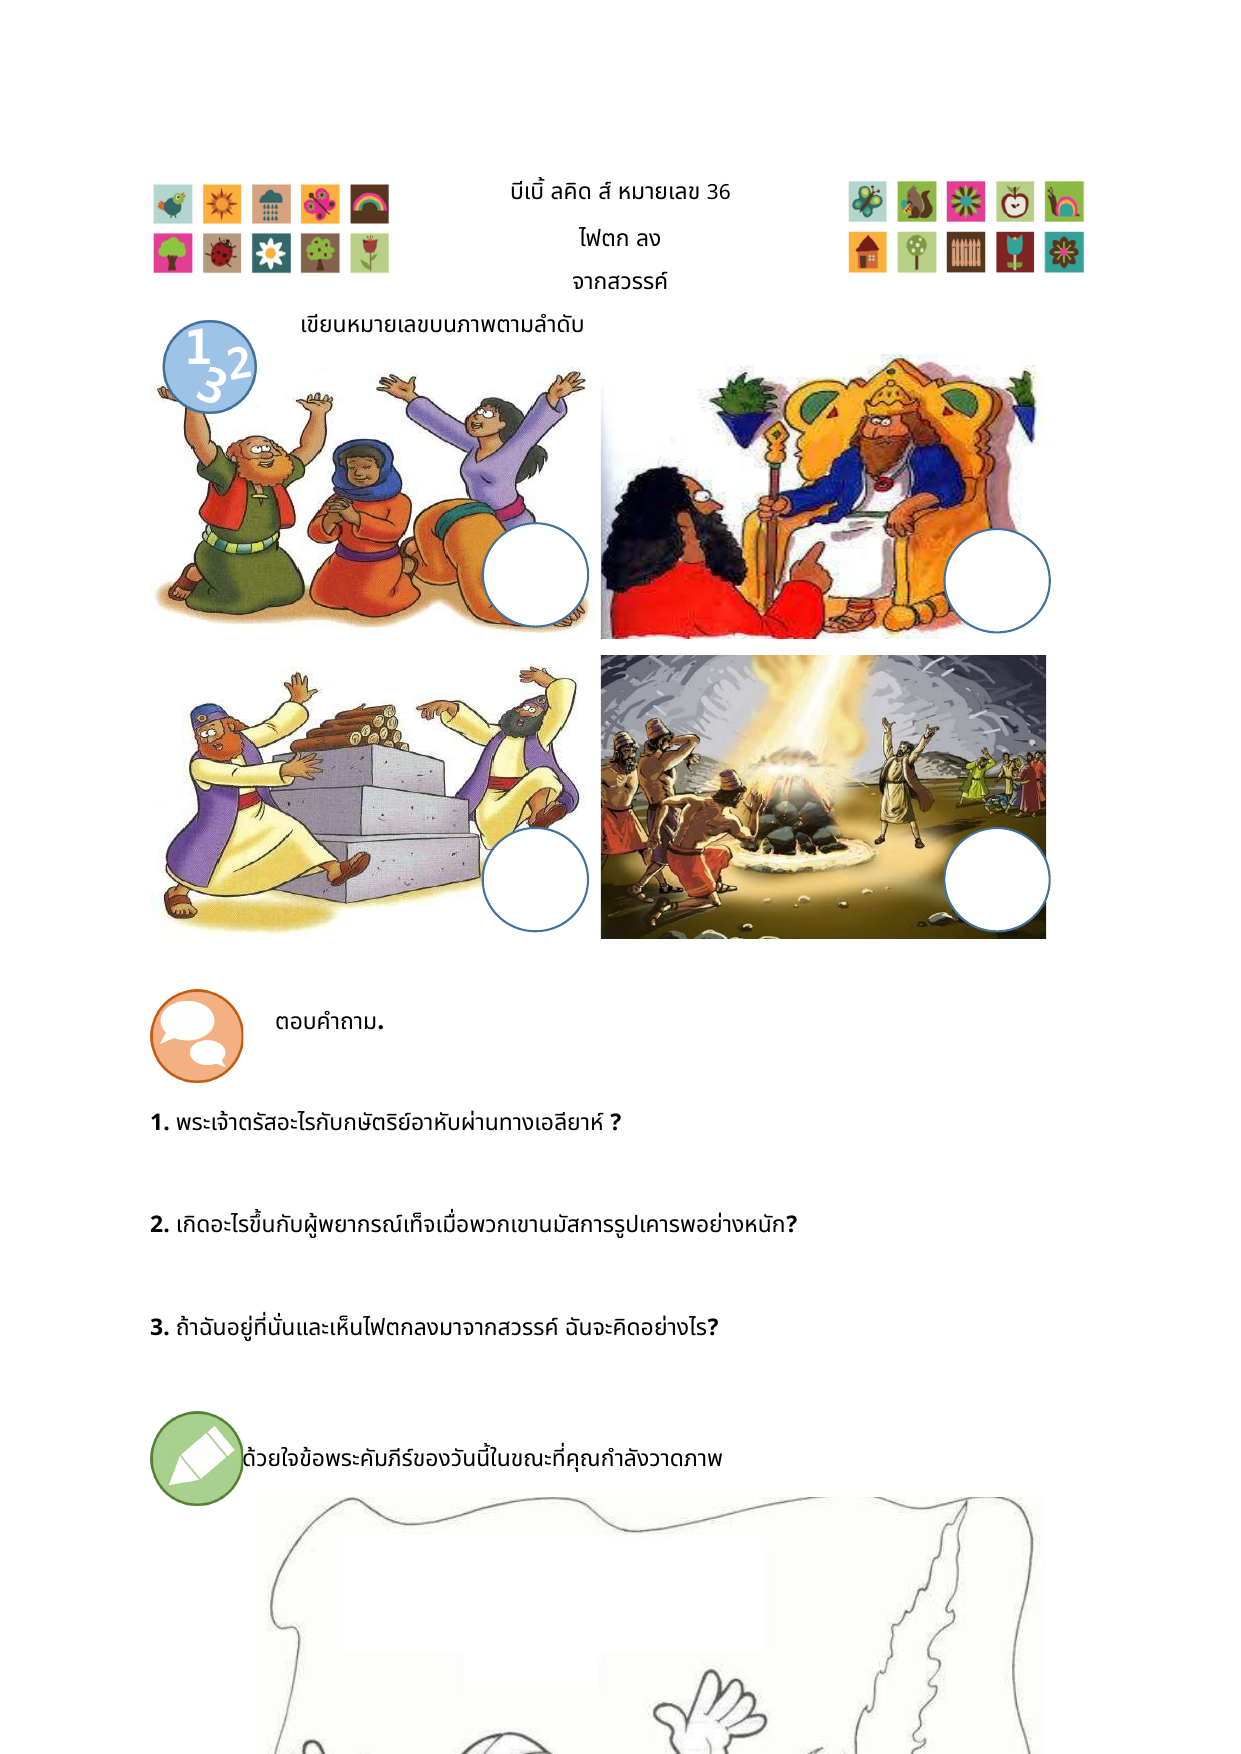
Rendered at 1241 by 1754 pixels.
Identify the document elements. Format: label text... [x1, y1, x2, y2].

picture [843, 179, 1085, 277]
picture [600, 655, 1047, 939]
picture [150, 655, 596, 939]
picture [257, 1497, 1045, 1754]
text 1. พระเจ้าตรัสอะไรกับกษัตริย์อาหับผ่านทางเอลียาห์ ? [150, 1106, 1090, 1140]
text 2. เกิดอะไรขึ้นกับผู้พยากรณ์เท็จเมื่อพวกเขานมัสการรูปเคารพอย่างหนัก? [150, 1208, 1090, 1243]
picture [150, 301, 596, 639]
picture [600, 354, 1047, 639]
text บีเบิ้ ลคิด ส์ หมายเลข 36 [150, 177, 1090, 209]
text จากสวรรค์ [150, 268, 1090, 295]
picture [150, 183, 396, 277]
picture [150, 989, 244, 1083]
text Ea เรียนรู้ด้วยใจข้อพระคัมภีร์ของวันนี้ในขณะที่คุณกำลังวาดภาพ [244, 1440, 1090, 1478]
picture [150, 1411, 244, 1506]
text ตอบคำถาม. [244, 1003, 1090, 1041]
text ไฟตก ลง [396, 225, 843, 252]
text 3. ถ้าฉันอยู่ที่นั่นและเห็นไฟตกลงมาจากสวรรค์ ฉันจะคิดอย่างไร? [150, 1311, 1090, 1346]
text เขียนหมายเลขบนภาพตามลำดับ [288, 311, 1090, 338]
